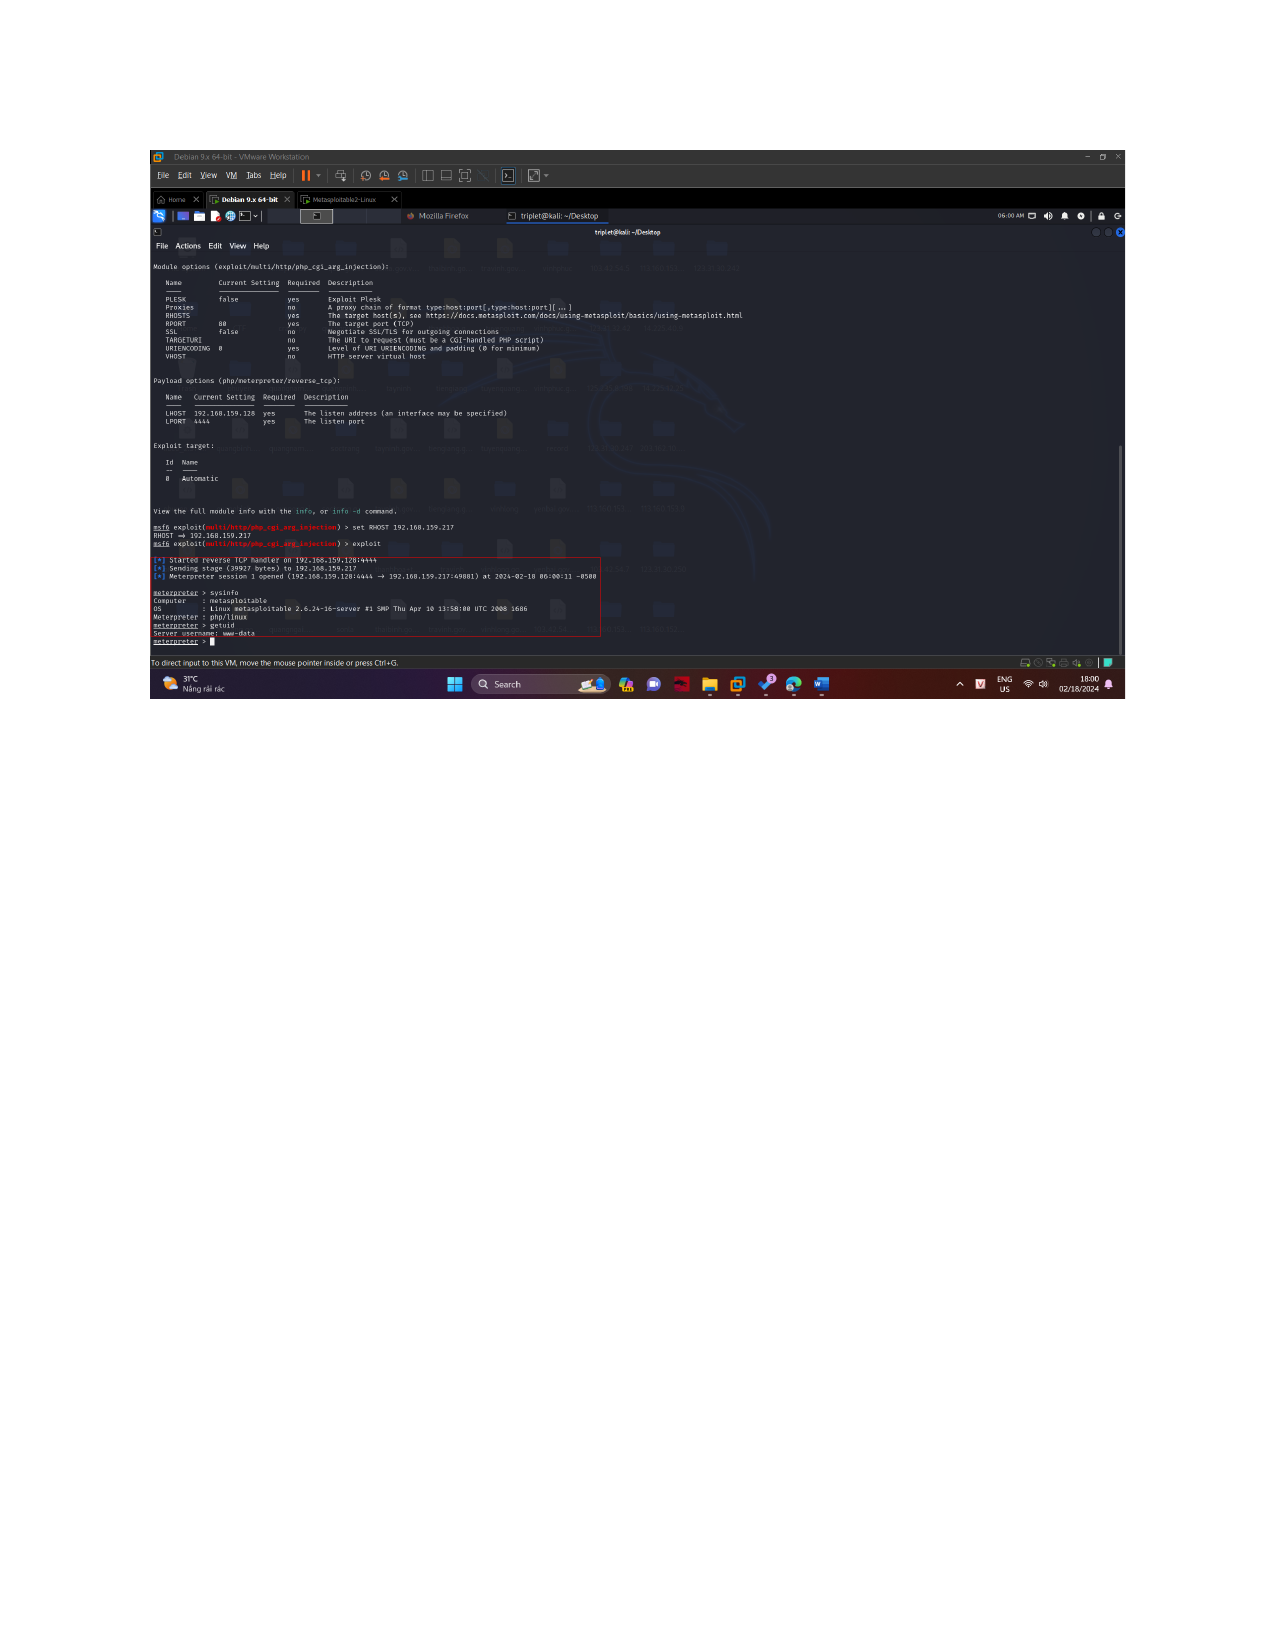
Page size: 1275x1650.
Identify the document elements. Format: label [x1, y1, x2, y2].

picture [150, 150, 1125, 699]
